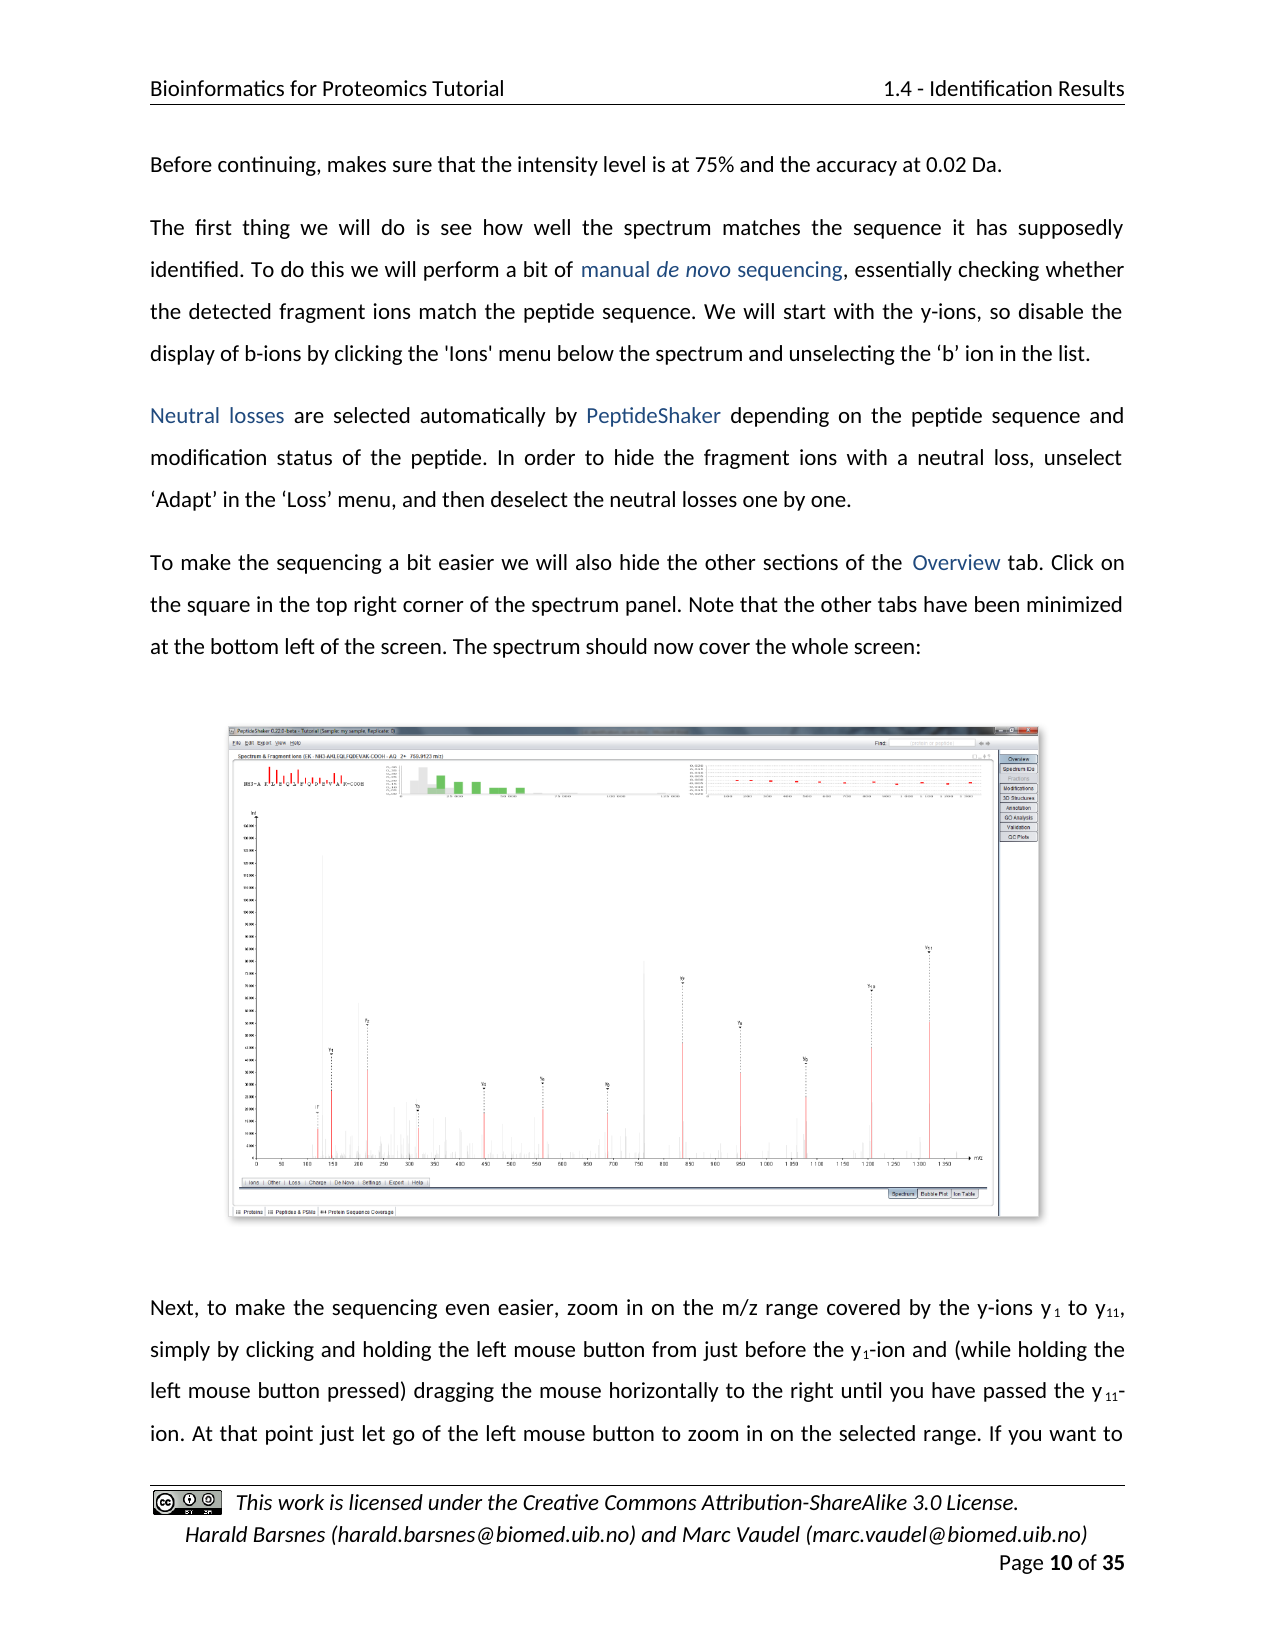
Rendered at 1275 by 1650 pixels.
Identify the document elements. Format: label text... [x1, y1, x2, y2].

text Neutral losses are selected automatically by PeptideShaker depending on the peptide sequence and modification status of the peptide. In order to hide the fragment ions with a neutral loss, unselect ‘Adapt’ in the ‘Loss’ menu, and then deselect the neutral losses one by one. [150, 402, 1125, 513]
picture [229, 727, 1038, 1216]
text Before continuing, makes sure that the intensity level is at 75% and the accuracy at 0.02 Da. [150, 150, 1125, 178]
picture [153, 1490, 222, 1515]
text The first thing we will do is see how well the spectrum matches the sequence it has supposedly identified. To do this we will perform a bit of manual de novo sequencing, essentially checking whether the detected fragment ions match the peptide sequence. We will start with the y-ions, so disable the display of b-ions by clicking the 'Ions' menu below the spectrum and unselecting the ‘b’ ion in the list. [150, 213, 1125, 367]
text To make the sequencing a bit easier we will also hide the other sections of the Overview tab. Click on the square in the top right corner of the spectrum panel. Note that the other tabs have been minimized at the bottom left of the screen. The spectrum should now cover the whole screen: [150, 548, 1125, 660]
